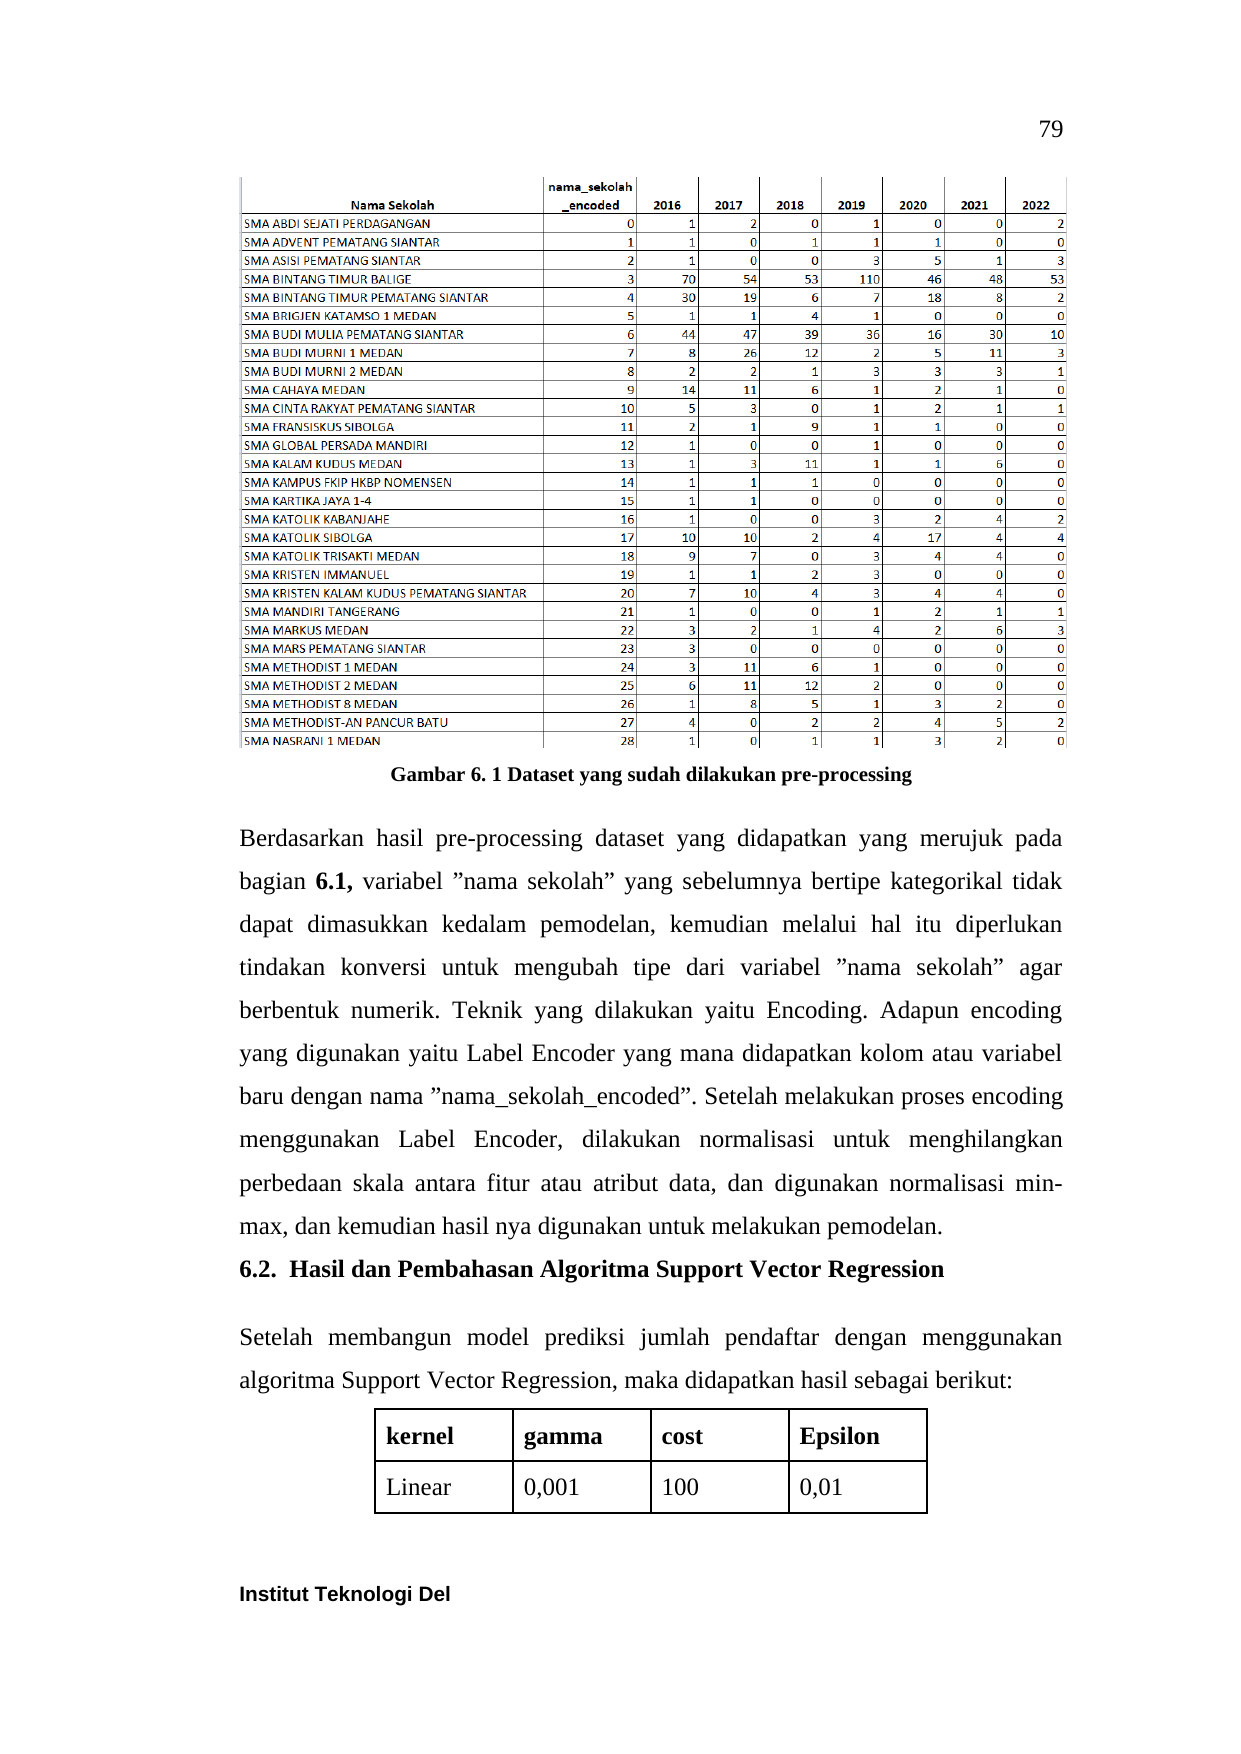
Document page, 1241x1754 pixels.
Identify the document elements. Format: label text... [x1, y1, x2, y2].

subtitle 6.2. Hasil dan Pembahasan Algoritma Support Vector Regression [239, 1254, 1063, 1283]
picture [239, 177, 1067, 748]
table_header gamma [514, 1410, 650, 1460]
table_cell Linear [376, 1462, 512, 1512]
table_cell 0,001 [514, 1462, 650, 1512]
text Berdasarkan hasil pre-processing dataset yang didapatkan yang merujuk pada bagian 6.1, variabel ”nama sekolah” yang sebelumnya bertipe kategorikal tidak dapat dimasukkan kedalam pemodelan, kemudian melalui hal itu diperlukan tindakan konversi untuk mengubah tipe dari variabel ”nama sekolah” agar berbentuk numerik. Teknik yang dilakukan yaitu Encoding. Adapun encoding yang digunakan yaitu Label Encoder yang mana didapatkan kolom atau variabel baru dengan nama ”nama_sekolah_encoded”. Setelah melakukan proses encoding menggunakan Label Encoder, dilakukan normalisasi untuk menghilangkan perbedaan skala antara fitur atau atribut data, dan digunakan normalisasi min-max, dan kemudian hasil nya digunakan untuk melakukan pemodelan. [239, 823, 1063, 1239]
text Setelah membangun model prediksi jumlah pendaftar dengan menggunakan algoritma Support Vector Regression, maka didapatkan hasil sebagai berikut: [239, 1322, 1063, 1394]
table_header cost [652, 1410, 788, 1460]
text Gambar 6. 1 Dataset yang sudah dilakukan pre-processing [239, 762, 1063, 786]
table_header kernel [376, 1410, 512, 1460]
table_header Epsilon [790, 1410, 926, 1460]
table_cell 0,01 [790, 1462, 926, 1512]
table_cell 100 [652, 1462, 788, 1512]
